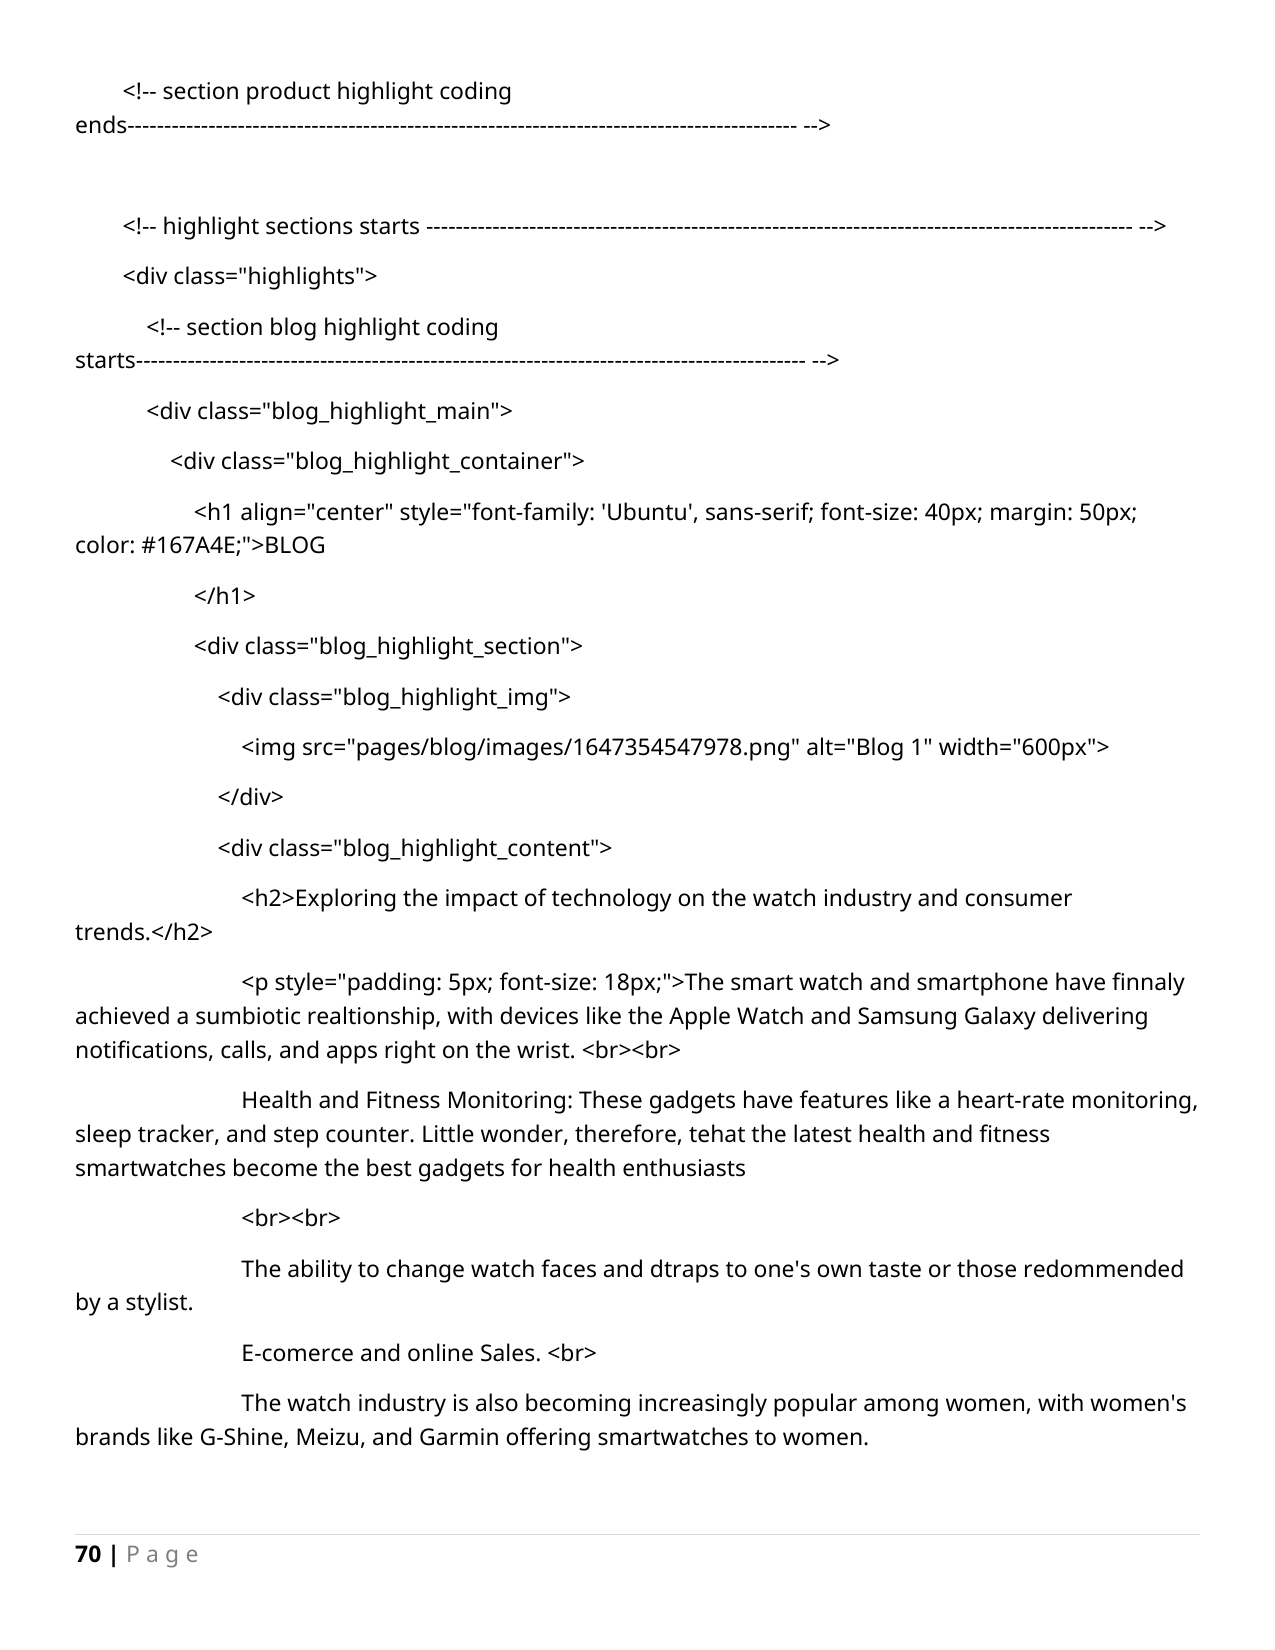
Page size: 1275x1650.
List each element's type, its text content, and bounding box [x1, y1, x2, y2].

text <!-- section blog highlight coding starts------------------------------------------------------------------------------------------- --> [75, 310, 1200, 375]
text Health and Fitness Monitoring: These gadgets have features like a heart-rate monitoring, sleep tracker, and step counter. Little wonder, therefore, tehat the latest health and fitness smartwatches become the best gadgets for health enthusiasts [75, 1084, 1200, 1183]
text <h2>Exploring the impact of technology on the watch industry and consumer trends.</h2> [75, 882, 1200, 947]
text <!-- section product highlight coding ends------------------------------------------------------------------------------------------- --> [75, 75, 1200, 140]
text <p style="padding: 5px; font-size: 18px;">The smart watch and smartphone have finnaly achieved a sumbiotic realtionship, with devices like the Apple Watch and Samsung Galaxy delivering notifications, calls, and apps right on the wrist. <br><br> [75, 966, 1200, 1065]
text </h1> [75, 579, 1200, 611]
text </div> [75, 781, 1200, 812]
text <div class="blog_highlight_container"> [75, 445, 1200, 476]
text <br><br> [75, 1202, 1200, 1233]
text The watch industry is also becoming increasingly popular among women, with women's brands like G-Shine, Meizu, and Garmin offering smartwatches to women. [75, 1387, 1200, 1452]
text <div class="highlights"> [75, 260, 1200, 291]
text <h1 align="center" style="font-family: 'Ubuntu', sans-serif; font-size: 40px; margin: 50px; color: #167A4E;">BLOG [75, 495, 1200, 560]
text The ability to change watch faces and dtraps to one's own taste or those redommended by a stylist. [75, 1252, 1200, 1317]
text <div class="blog_highlight_section"> [75, 630, 1200, 661]
text <div class="blog_highlight_main"> [75, 394, 1200, 426]
text E-comerce and online Sales. <br> [75, 1337, 1200, 1368]
text <div class="blog_highlight_content"> [75, 832, 1200, 863]
text <!-- highlight sections starts ------------------------------------------------------------------------------------------------ --> [75, 209, 1200, 241]
text <div class="blog_highlight_img"> [75, 680, 1200, 712]
text <img src="pages/blog/images/1647354547978.png" alt="Blog 1" width="600px"> [75, 731, 1200, 762]
